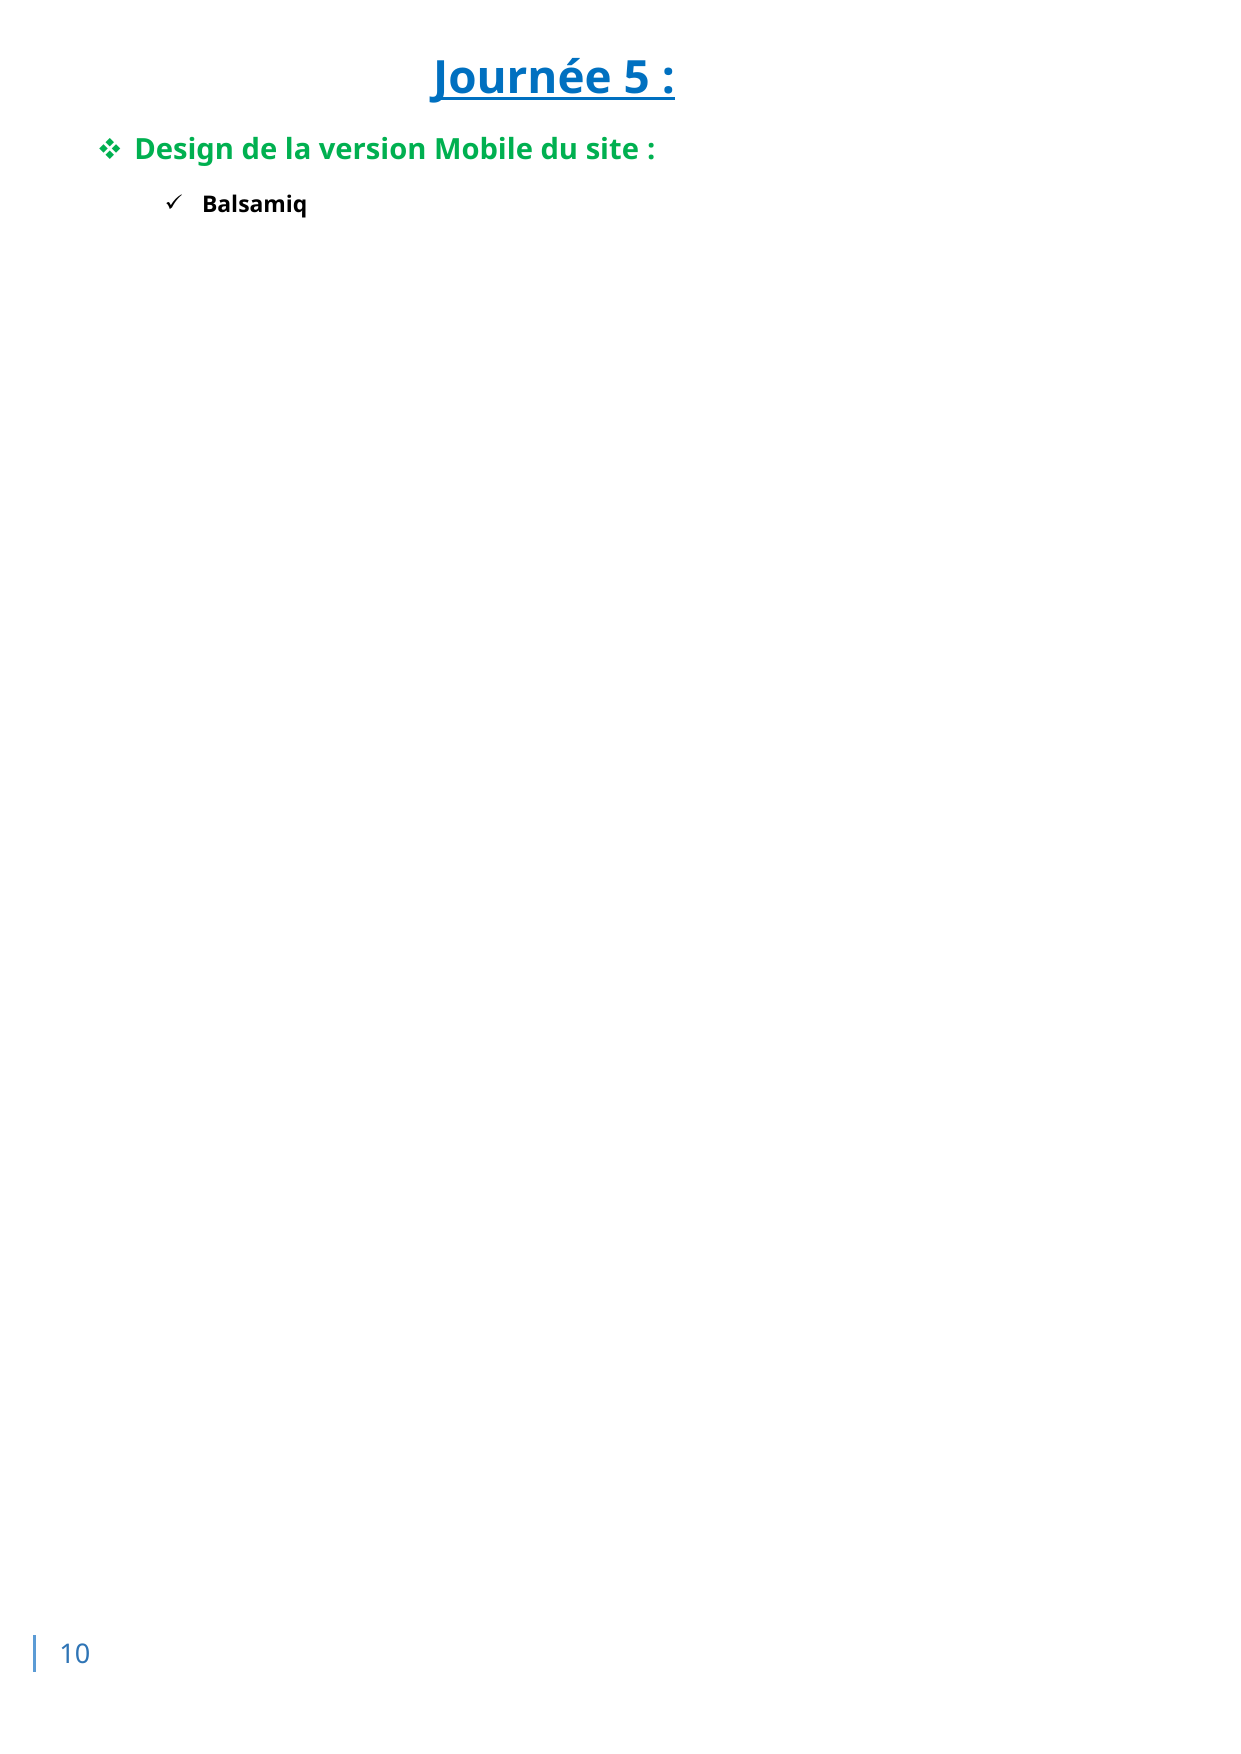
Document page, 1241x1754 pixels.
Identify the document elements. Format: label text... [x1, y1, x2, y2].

text Journée 5 : [89, 44, 1019, 107]
text Design de la version Mobile du site : [97, 128, 1019, 168]
text Balsamiq [164, 188, 1019, 219]
